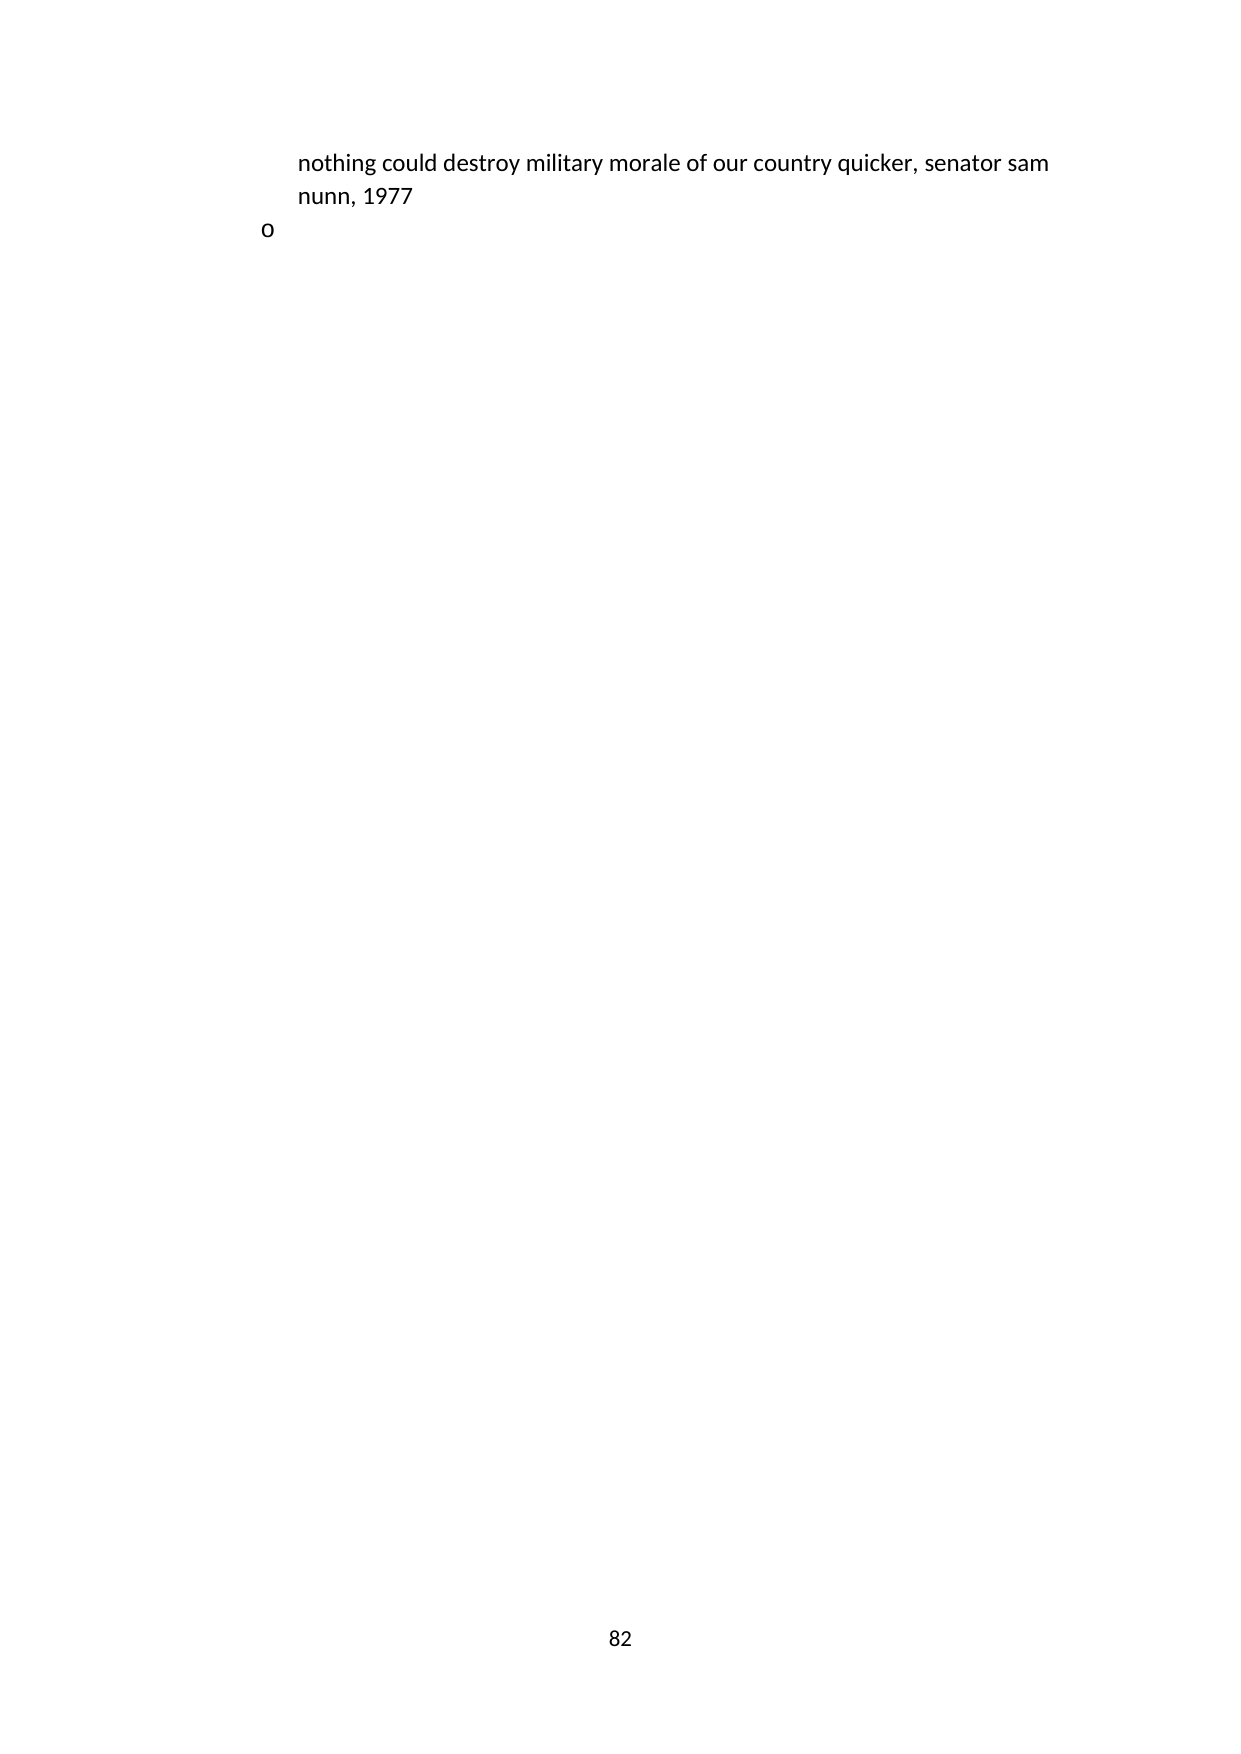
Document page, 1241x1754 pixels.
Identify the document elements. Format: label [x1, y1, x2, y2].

list [260, 148, 1093, 211]
